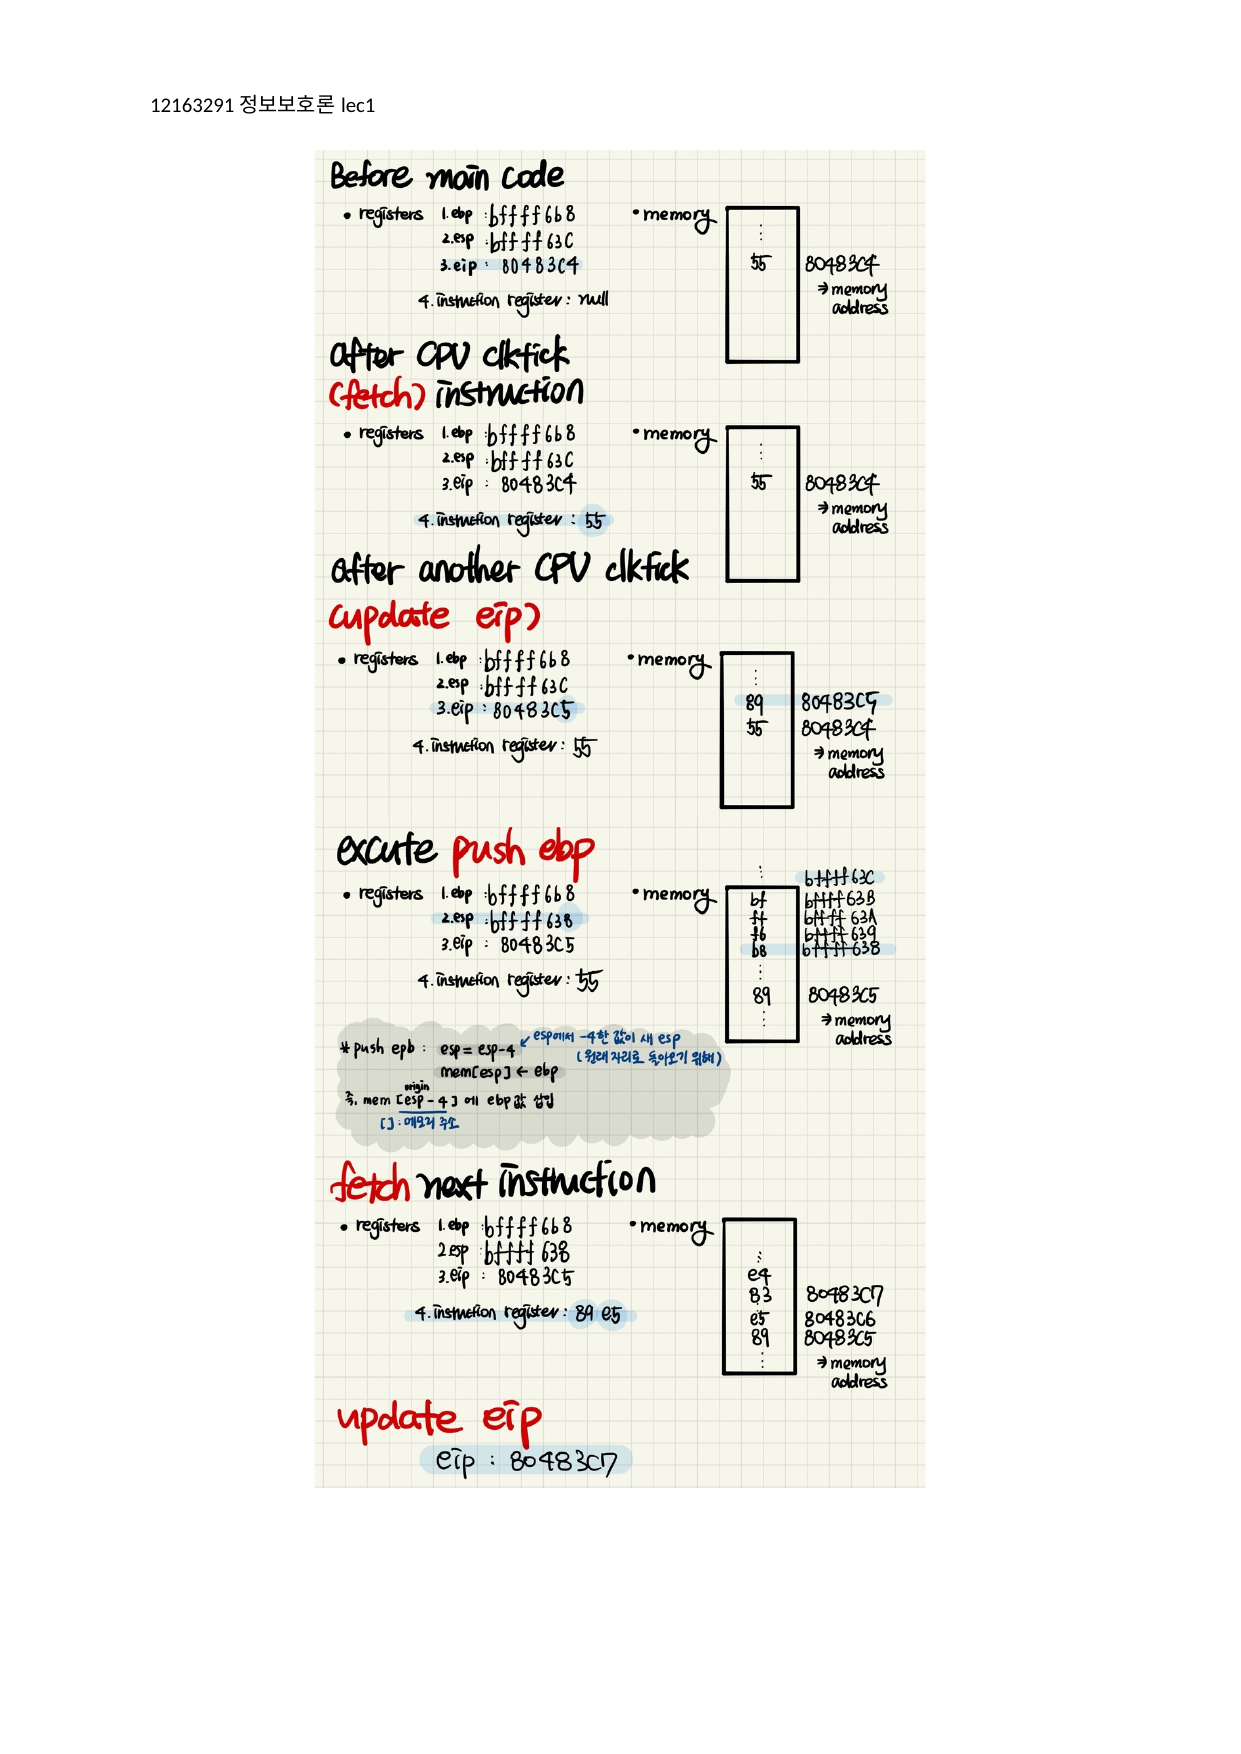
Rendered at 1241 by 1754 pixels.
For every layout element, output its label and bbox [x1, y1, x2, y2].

picture [314, 150, 926, 1488]
